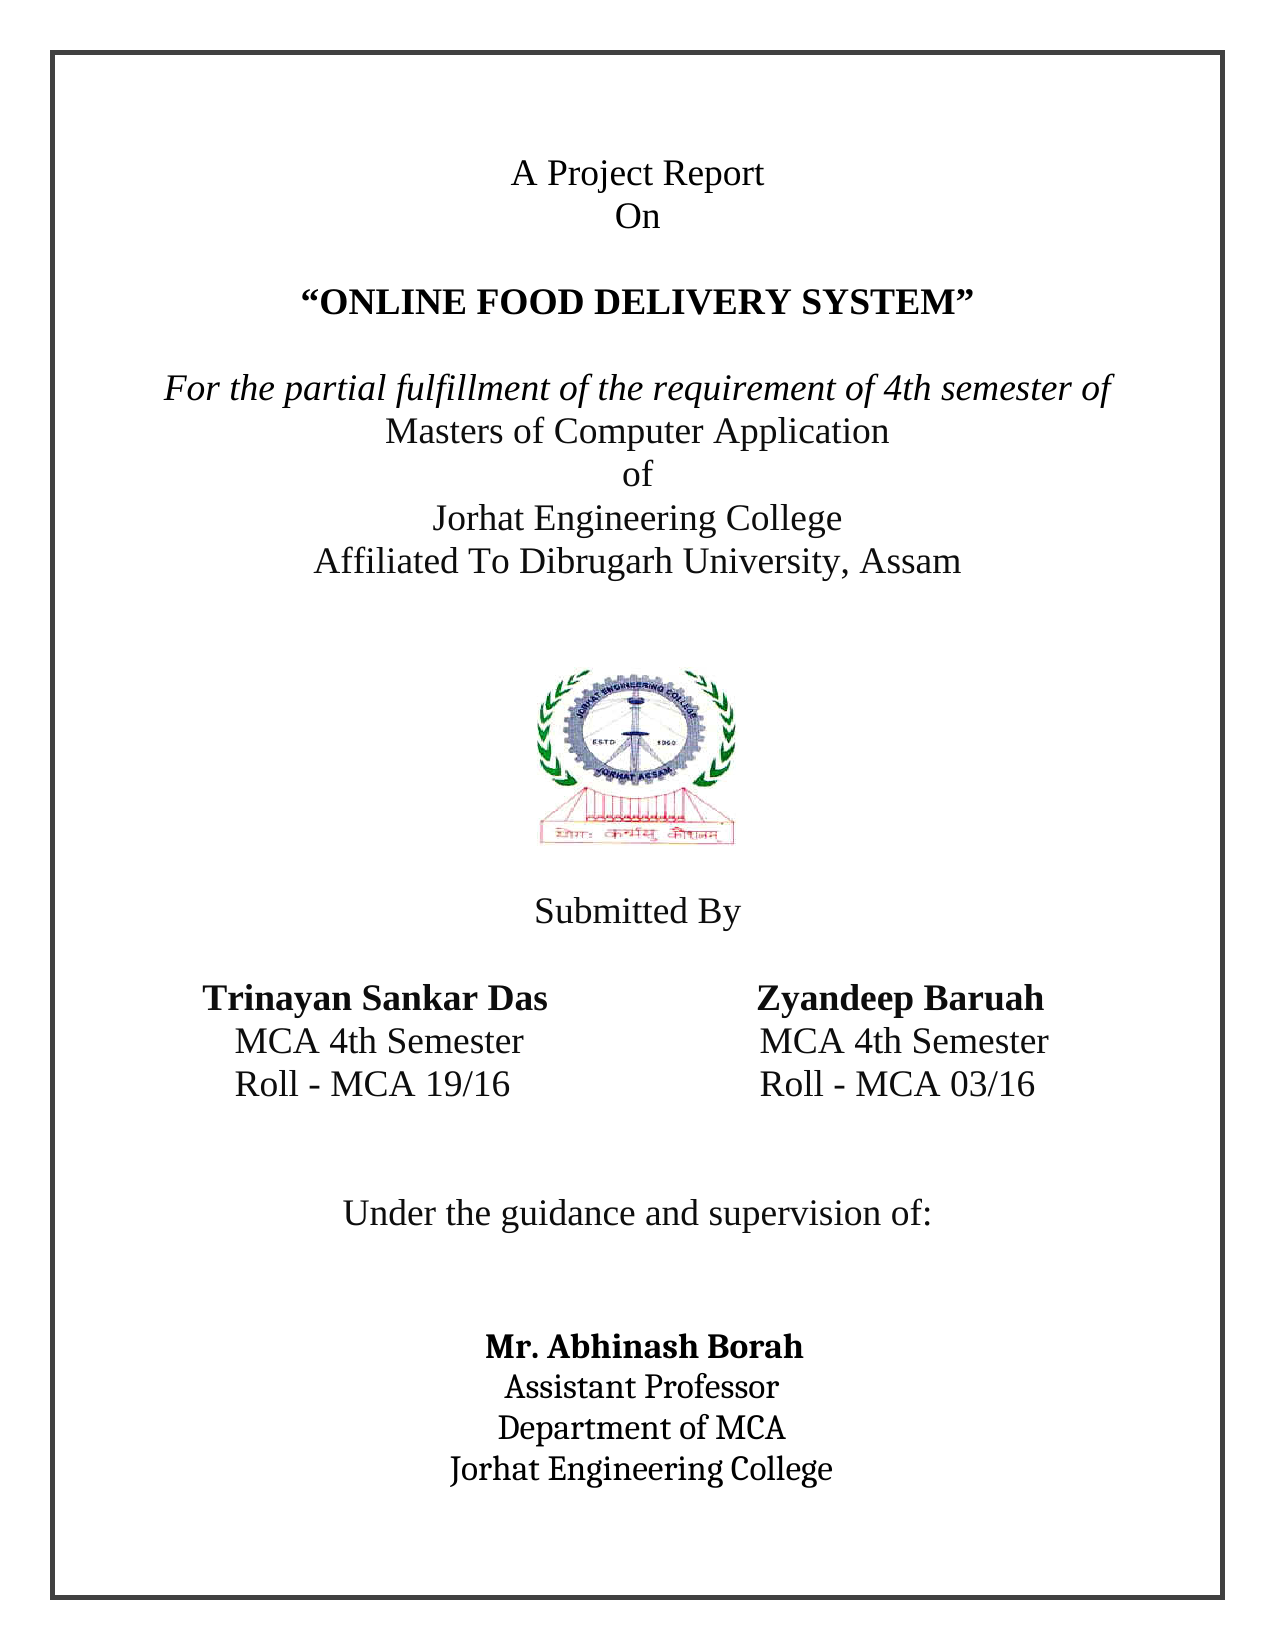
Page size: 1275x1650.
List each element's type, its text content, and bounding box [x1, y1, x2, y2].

text Jorhat Engineering College [150, 495, 1125, 538]
text Trinayan Sankar Das [150, 975, 600, 1018]
text On [150, 193, 1125, 236]
text “ONLINE FOOD DELIVERY SYSTEM” [150, 279, 1125, 322]
text MCA 4th Semester [150, 1018, 600, 1061]
text Under the guidance and supervision of: [150, 1191, 1125, 1234]
text For the partial fulfillment of the requirement of 4th semester of [150, 366, 1125, 409]
text MCA 4th Semester [675, 1018, 1125, 1061]
picture [536, 667, 739, 846]
text Submitted By [150, 889, 1125, 932]
text Zyandeep Baruah [675, 975, 1125, 1018]
text Affiliated To Dibrugarh University, Assam [150, 538, 1125, 581]
text Roll - MCA 19/16 [150, 1061, 600, 1104]
text of [150, 452, 1125, 495]
text Roll - MCA 03/16 [675, 1061, 1125, 1104]
text Masters of Computer Application [150, 409, 1125, 452]
text A Project Report [150, 150, 1125, 193]
